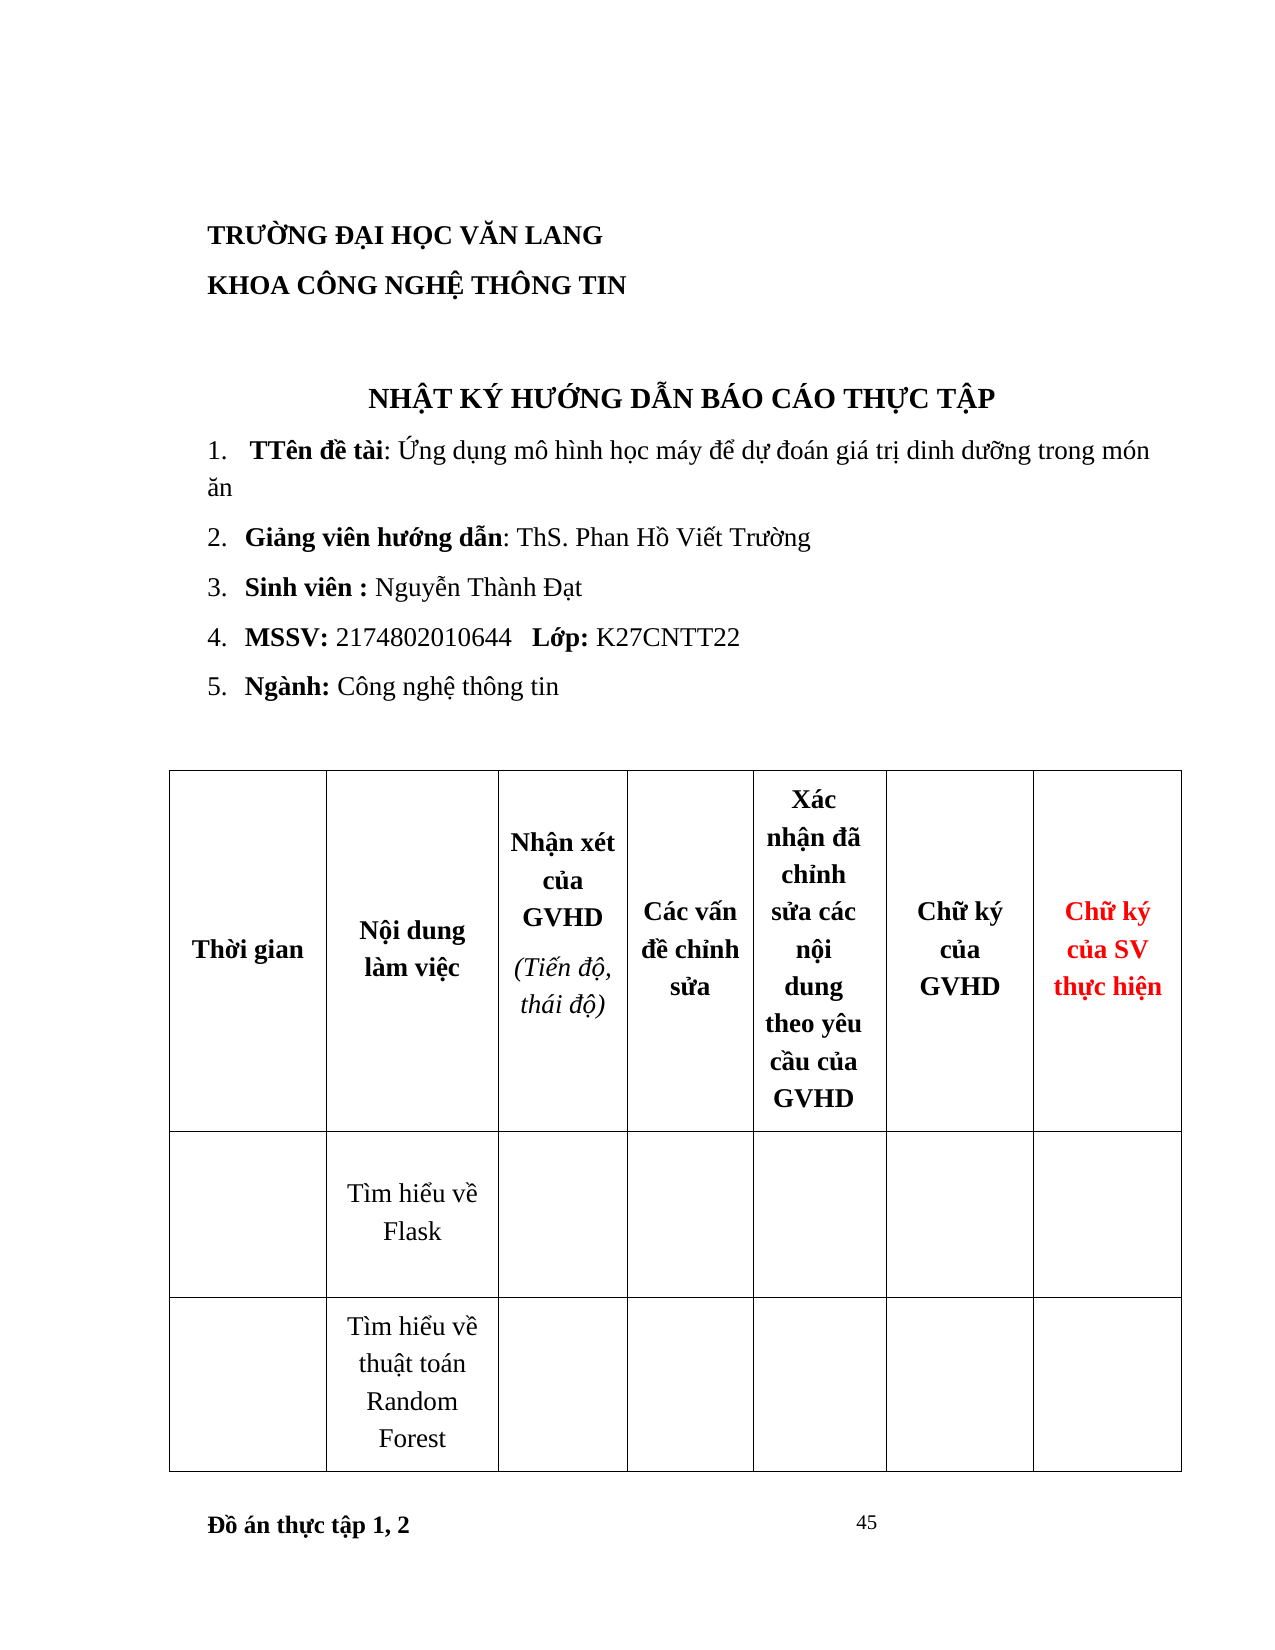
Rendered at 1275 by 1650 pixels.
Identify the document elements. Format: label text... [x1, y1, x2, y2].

table_header Các vấn đề chỉnh sửa [628, 771, 753, 1131]
subtitle NHẬT KÝ HƯỚNG DẪN BÁO CÁO THỰC TẬP [207, 381, 1156, 415]
table_cell [170, 1298, 326, 1471]
list Ngành: Công nghệ thông tin [207, 671, 1156, 702]
table_cell [887, 1132, 1033, 1297]
table_header Chữ ký của SV thực hiện [1034, 771, 1181, 1131]
list Sinh viên : Nguyễn Thành Đạt [207, 571, 1156, 602]
table_cell Tìm hiểu về Flask [327, 1132, 498, 1297]
table_cell [1034, 1298, 1181, 1471]
table_cell [887, 1298, 1033, 1471]
table_cell [754, 1298, 886, 1471]
table_cell [499, 1298, 627, 1471]
list TTên đề tài: Ứng dụng mô hình học máy để dự đoán giá trị dinh dưỡng trong món ăn [207, 434, 1156, 502]
table_header Xác nhận đã chỉnh sửa các nội dung theo yêu cầu của GVHD [754, 771, 886, 1131]
table_header Nhận xét của GVHD (Tiến độ, thái độ) [499, 771, 627, 1131]
text KHOA CÔNG NGHỆ THÔNG TIN [207, 269, 1156, 300]
table_cell [499, 1132, 627, 1297]
list Giảng viên hướng dẫn: ThS. Phan Hồ Viết Trường [207, 521, 1156, 552]
table_header Nội dung làm việc [327, 771, 498, 1131]
list MSSV: 2174802010644 Lớp: K27CNTT22 [207, 621, 1156, 652]
table_cell [754, 1132, 886, 1297]
table_cell [170, 1132, 326, 1297]
table_cell [628, 1298, 753, 1471]
text TRƯỜNG ĐẠI HỌC VĂN LANG [207, 219, 1156, 251]
table_header Chữ ký của GVHD [887, 771, 1033, 1131]
table_cell [1034, 1132, 1181, 1297]
table_cell Tìm hiểu về thuật toán Random Forest [327, 1298, 498, 1471]
table_header Thời gian [170, 771, 326, 1131]
table_cell [628, 1132, 753, 1297]
